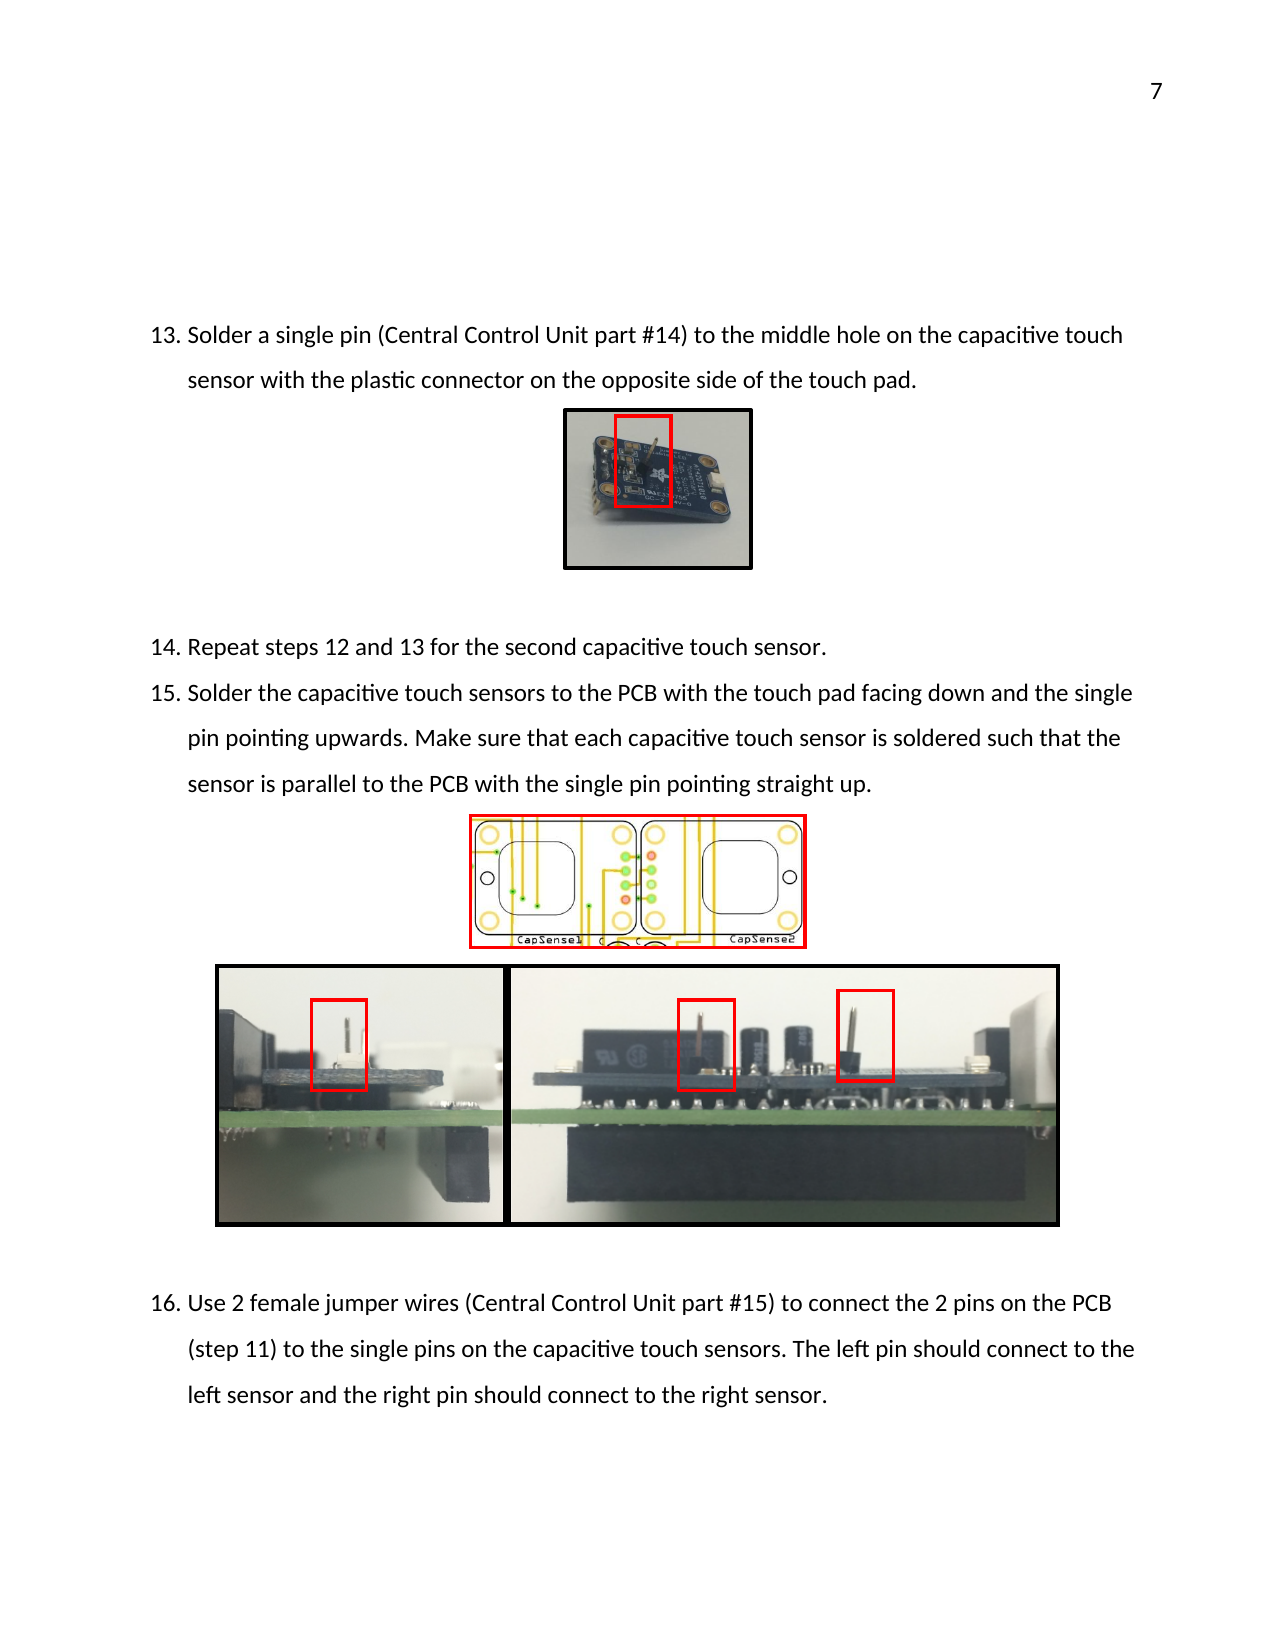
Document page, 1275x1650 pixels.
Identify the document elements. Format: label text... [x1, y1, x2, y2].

picture [567, 412, 749, 566]
list Solder the capacitive touch sensors to the PCB with the touch pad facing down and the single pin pointing upwards. Make sure that each capacitive touch sensor is soldered such that the sensor is parallel to the PCB with the single pin pointing straight up. [150, 677, 1162, 799]
picture [511, 968, 1056, 1222]
picture [472, 817, 803, 946]
list Use 2 female jumper wires (Central Control Unit part #15) to connect the 2 pins on the PCB (step 11) to the single pins on the capacitive touch sensors. The left pin should connect to the left sensor and the right pin should connect to the right sensor. [150, 1288, 1162, 1409]
list Solder a single pin (Central Control Unit part #14) to the middle hole on the capacitive touch sensor with the plastic connector on the opposite side of the touch pad. [150, 319, 1162, 395]
picture [219, 968, 503, 1222]
list Repeat steps 12 and 13 for the second capacitive touch sensor. [150, 631, 1162, 661]
